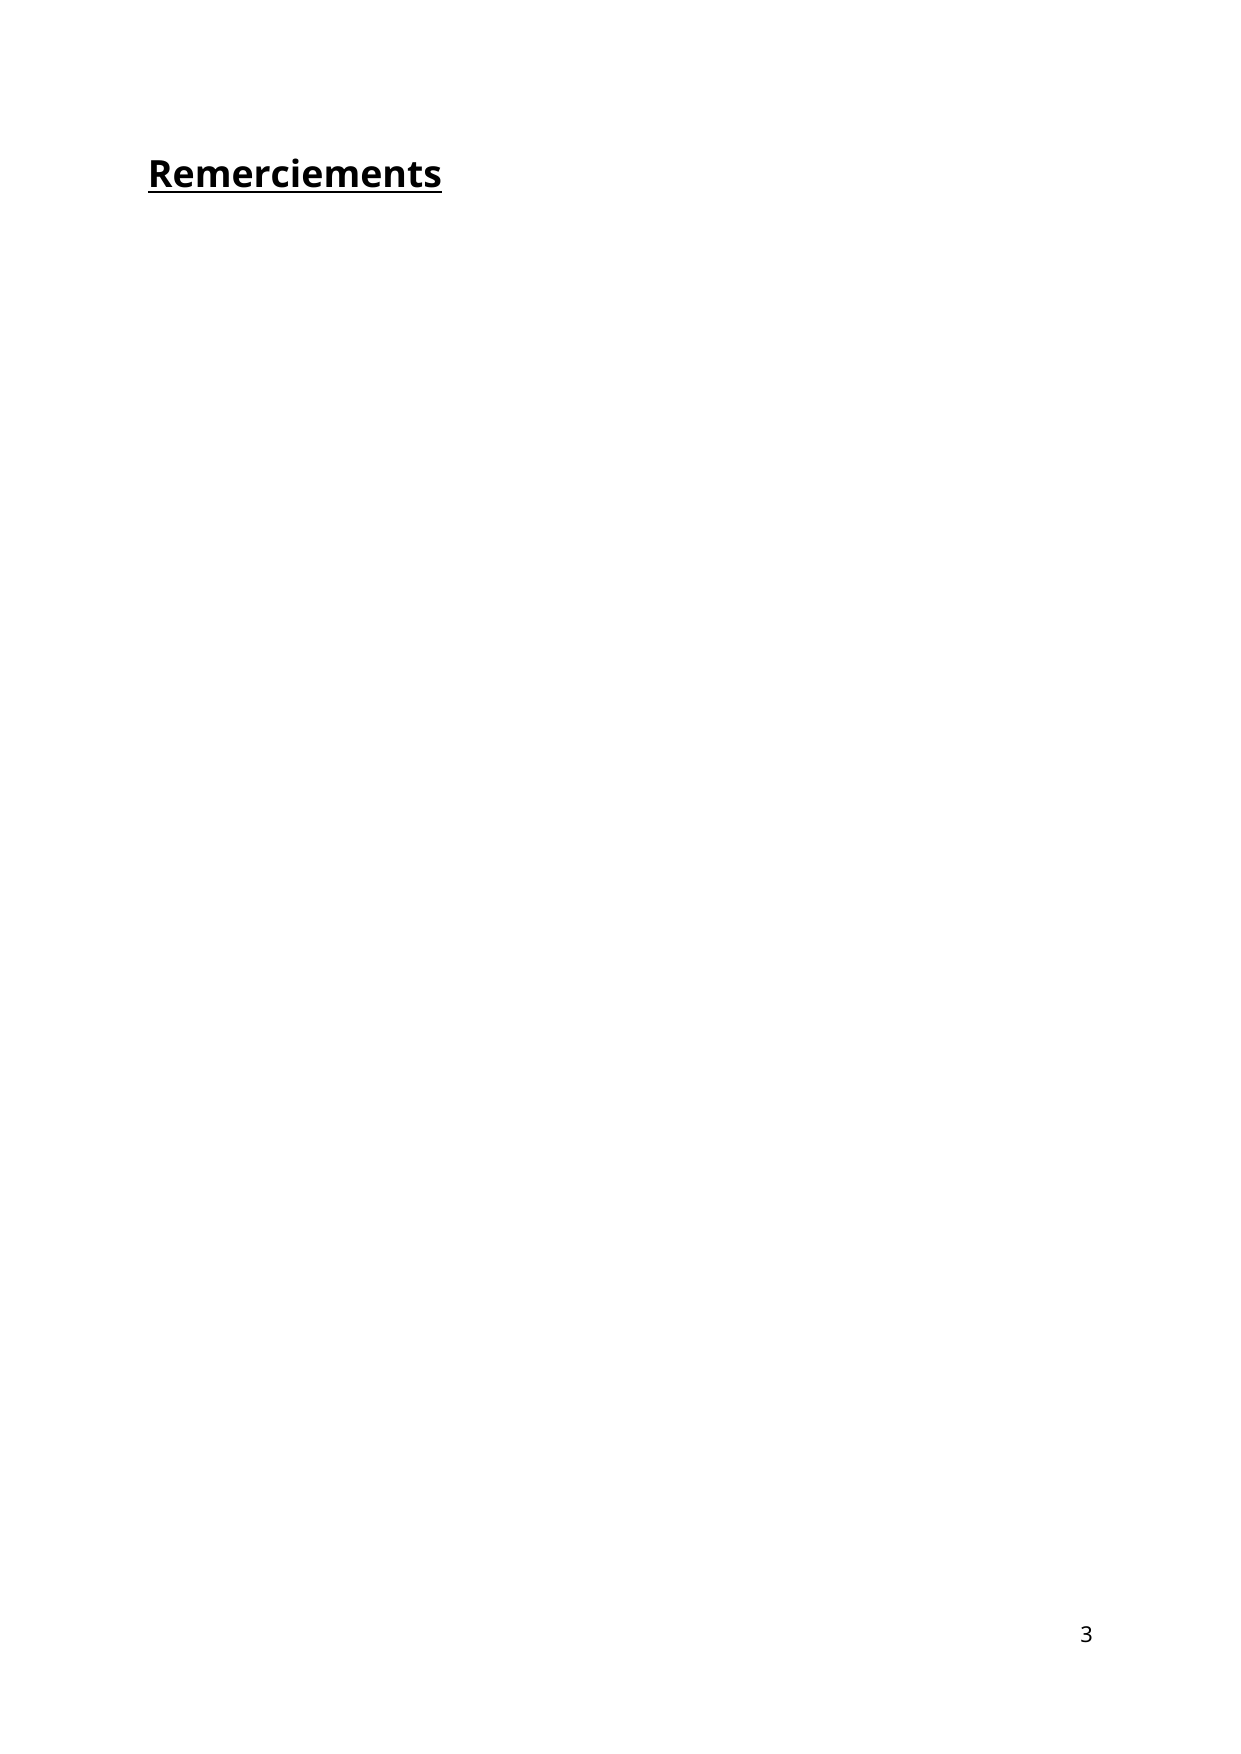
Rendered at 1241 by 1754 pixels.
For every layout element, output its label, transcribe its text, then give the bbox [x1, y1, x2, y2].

text Remerciements [148, 148, 1093, 199]
